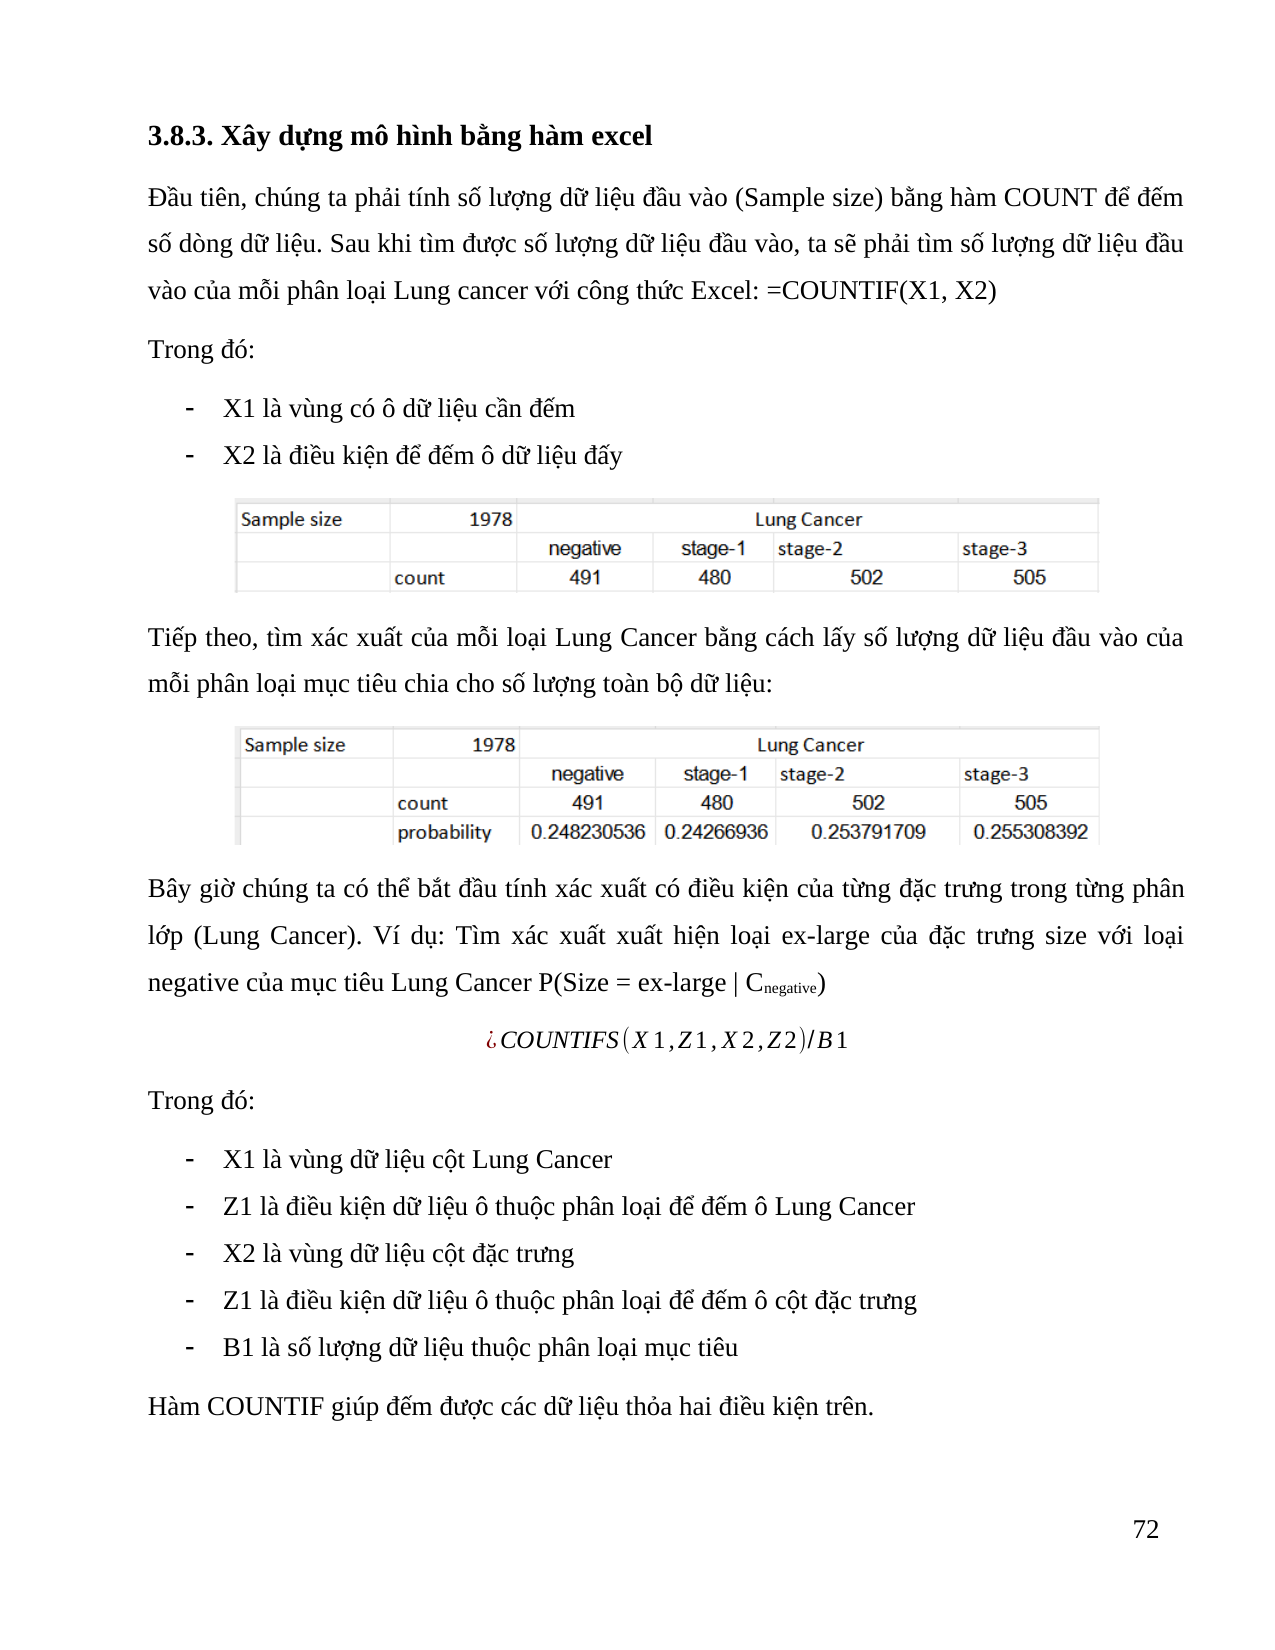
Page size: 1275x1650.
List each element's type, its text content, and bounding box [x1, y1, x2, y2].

subtitle 3.8.3. Xây dựng mô hình bằng hàm excel [148, 118, 1186, 152]
list B1 là số lượng dữ liệu thuộc phân loại mục tiêu [185, 1331, 1186, 1362]
list X1 là vùng dữ liệu cột Lung Cancer [185, 1143, 1186, 1174]
text Trong đó: [148, 1084, 1186, 1115]
text Tiếp theo, tìm xác xuất của mỗi loại Lung Cancer bằng cách lấy số lượng dữ liệu đầu vào của mỗi phân loại mục tiêu chia cho số lượng toàn bộ dữ liệu: [148, 621, 1186, 699]
text Đầu tiên, chúng ta phải tính số lượng dữ liệu đầu vào (Sample size) bằng hàm COUNT để đếm số dòng dữ liệu. Sau khi tìm được số lượng dữ liệu đầu vào, ta sẽ phải tìm số lượng dữ liệu đầu vào của mỗi phân loại Lung cancer với công thức Excel: =COUNTIF(X1, X2) [148, 181, 1186, 305]
list Z1 là điều kiện dữ liệu ô thuộc phân loại để đếm ô Lung Cancer [185, 1190, 1186, 1221]
list X2 là vùng dữ liệu cột đặc trưng [185, 1237, 1186, 1268]
text Hàm COUNTIF giúp đếm được các dữ liệu thỏa hai điều kiện trên. [148, 1390, 1186, 1421]
list Z1 là điều kiện dữ liệu ô thuộc phân loại để đếm ô cột đặc trưng [185, 1284, 1186, 1315]
list X2 là điều kiện để đếm ô dữ liệu đấy [185, 439, 1186, 471]
text Trong đó: [148, 333, 1186, 364]
picture [234, 726, 1100, 845]
list X1 là vùng có ô dữ liệu cần đếm [185, 393, 1186, 424]
picture [234, 498, 1100, 593]
text Bây giờ chúng ta có thể bắt đầu tính xác xuất có điều kiện của từng đặc trưng trong từng phân lớp (Lung Cancer). Ví dụ: Tìm xác xuất xuất hiện loại ex-large của đặc trưng size với loại negative của mục tiêu Lung Cancer P(Size = ex-large | Cnegative) [148, 872, 1186, 997]
